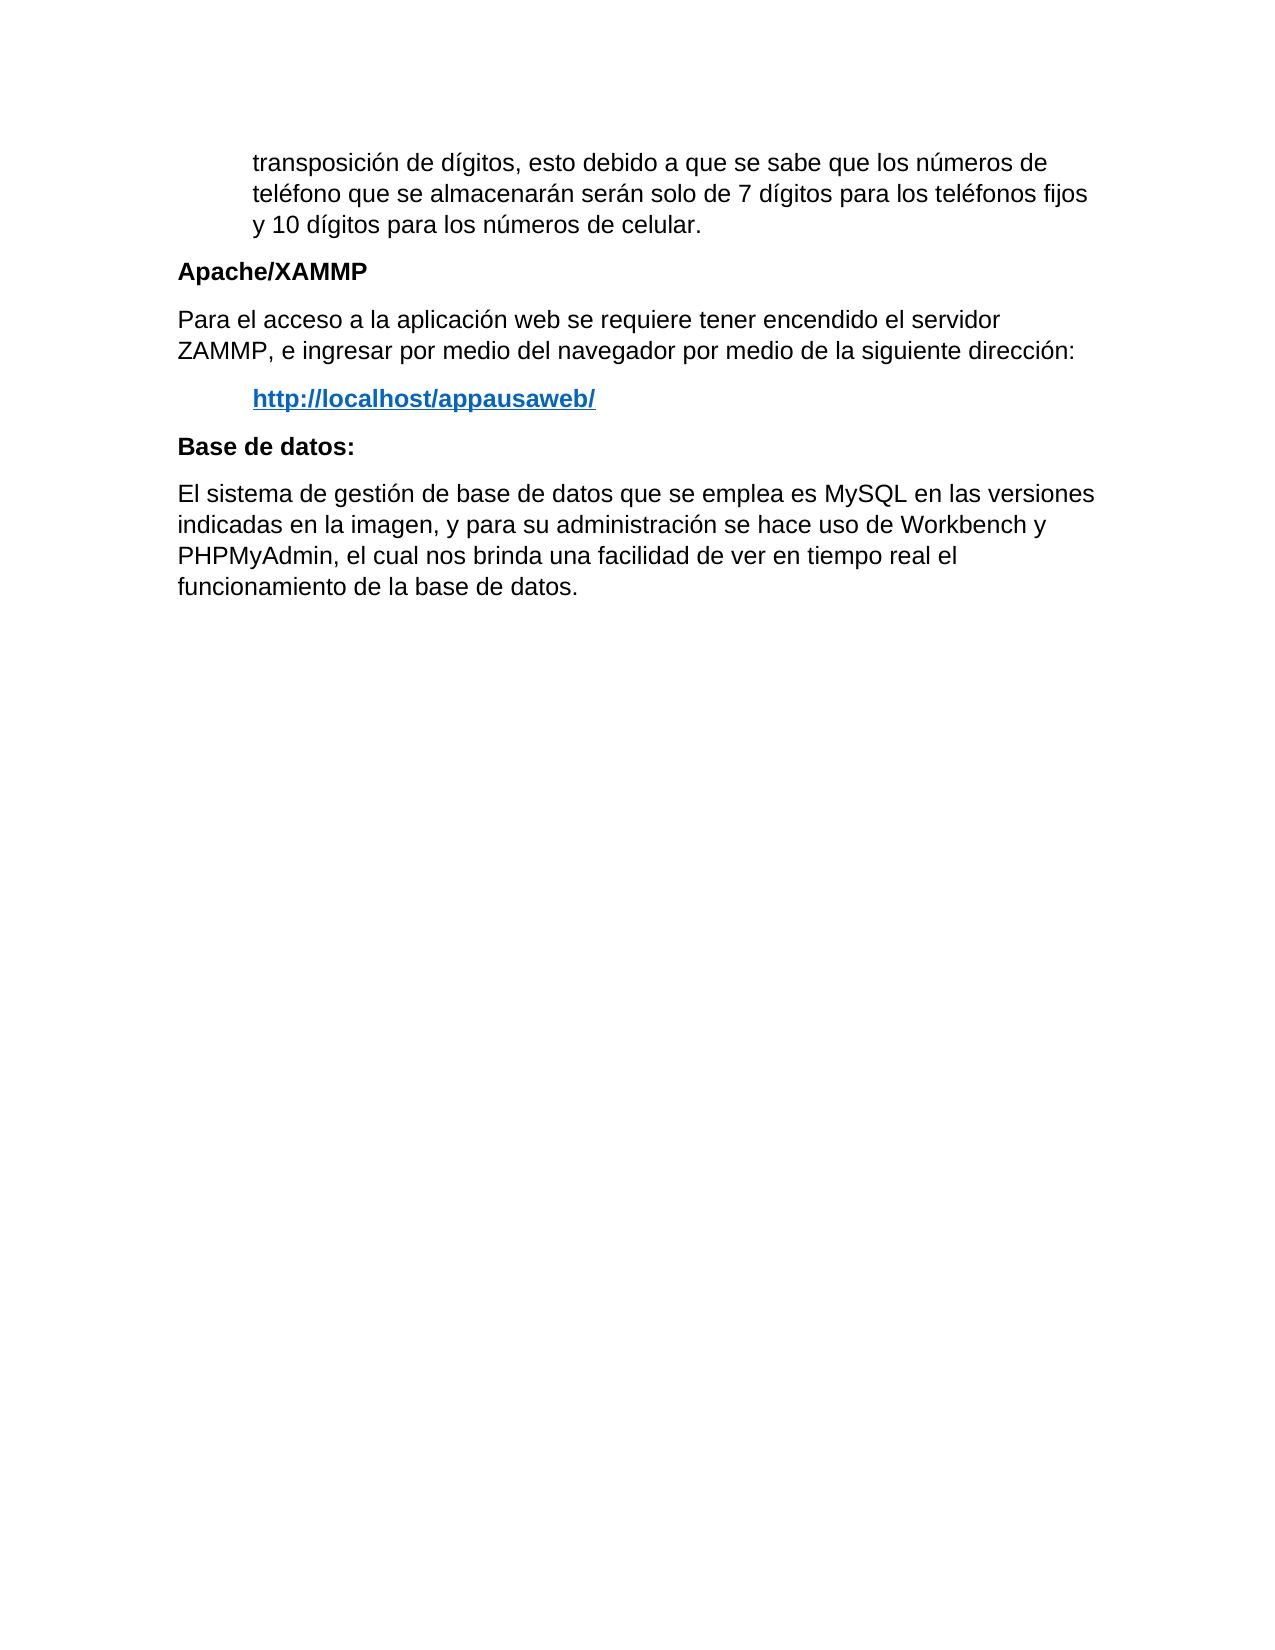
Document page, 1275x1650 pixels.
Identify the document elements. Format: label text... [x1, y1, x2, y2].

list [215, 148, 1098, 238]
text Base de datos: [177, 432, 1098, 460]
text Para el acceso a la aplicación web se requiere tener encendido el servidor ZAMMP, e ingresar por medio del navegador por medio de la siguiente dirección: [177, 305, 1098, 365]
text http://localhost/appausaweb/ [177, 384, 1098, 413]
text El sistema de gestión de base de datos que se emplea es MySQL en las versiones indicadas en la imagen, y para su administración se hace uso de Workbench y PHPMyAdmin, el cual nos brinda una facilidad de ver en tiempo real el funcionamiento de la base de datos. [177, 479, 1098, 601]
text Apache/XAMMP [177, 257, 1098, 286]
